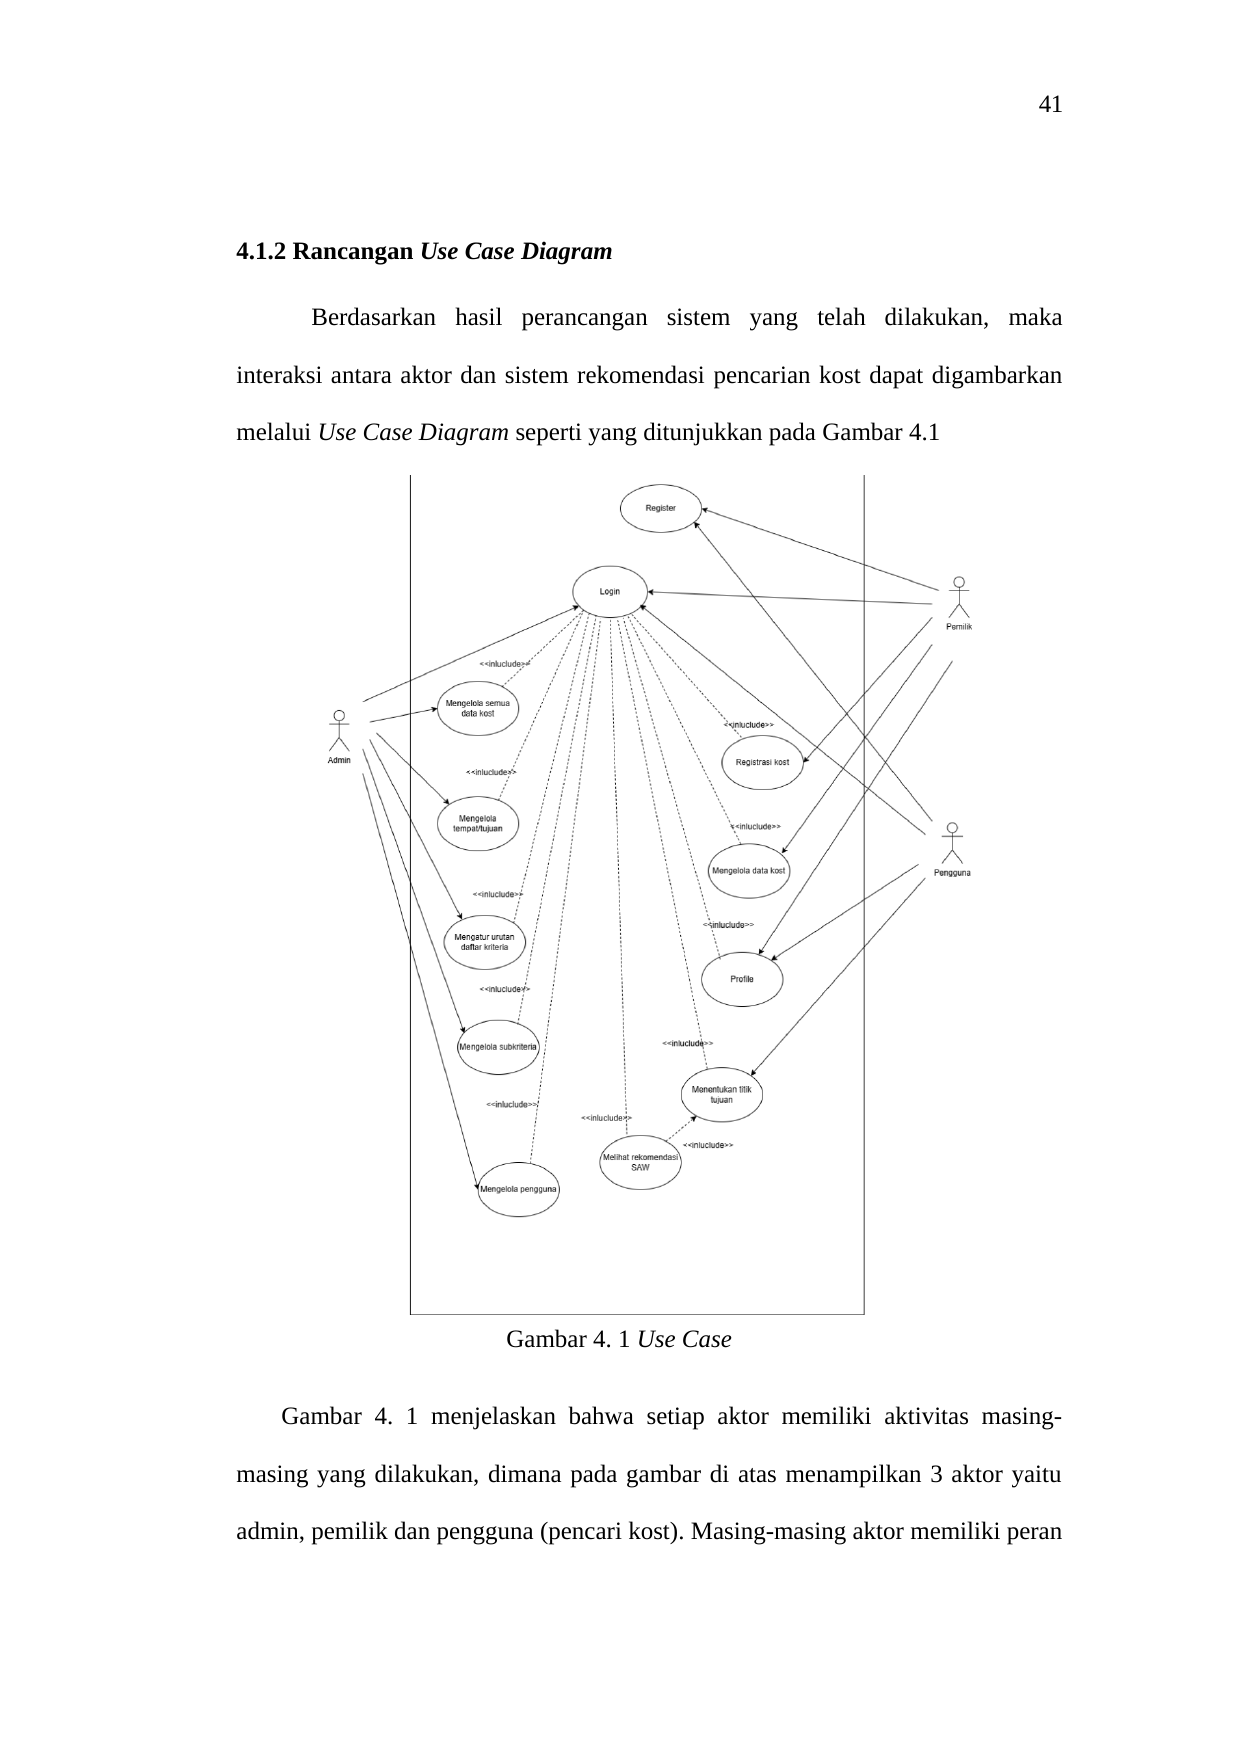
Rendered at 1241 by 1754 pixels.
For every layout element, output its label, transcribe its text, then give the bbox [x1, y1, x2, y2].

subtitle 4.1.2 Rancangan Use Case Diagram [236, 236, 1063, 265]
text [236, 1401, 1063, 1545]
picture [327, 475, 972, 1315]
text Berdasarkan hasil perancangan sistem yang telah dilakukan, maka interaksi antara aktor dan sistem rekomendasi pencarian kost dapat digambarkan melalui Use Case Diagram seperti yang ditunjukkan pada Gambar 4.1 [236, 302, 1063, 446]
